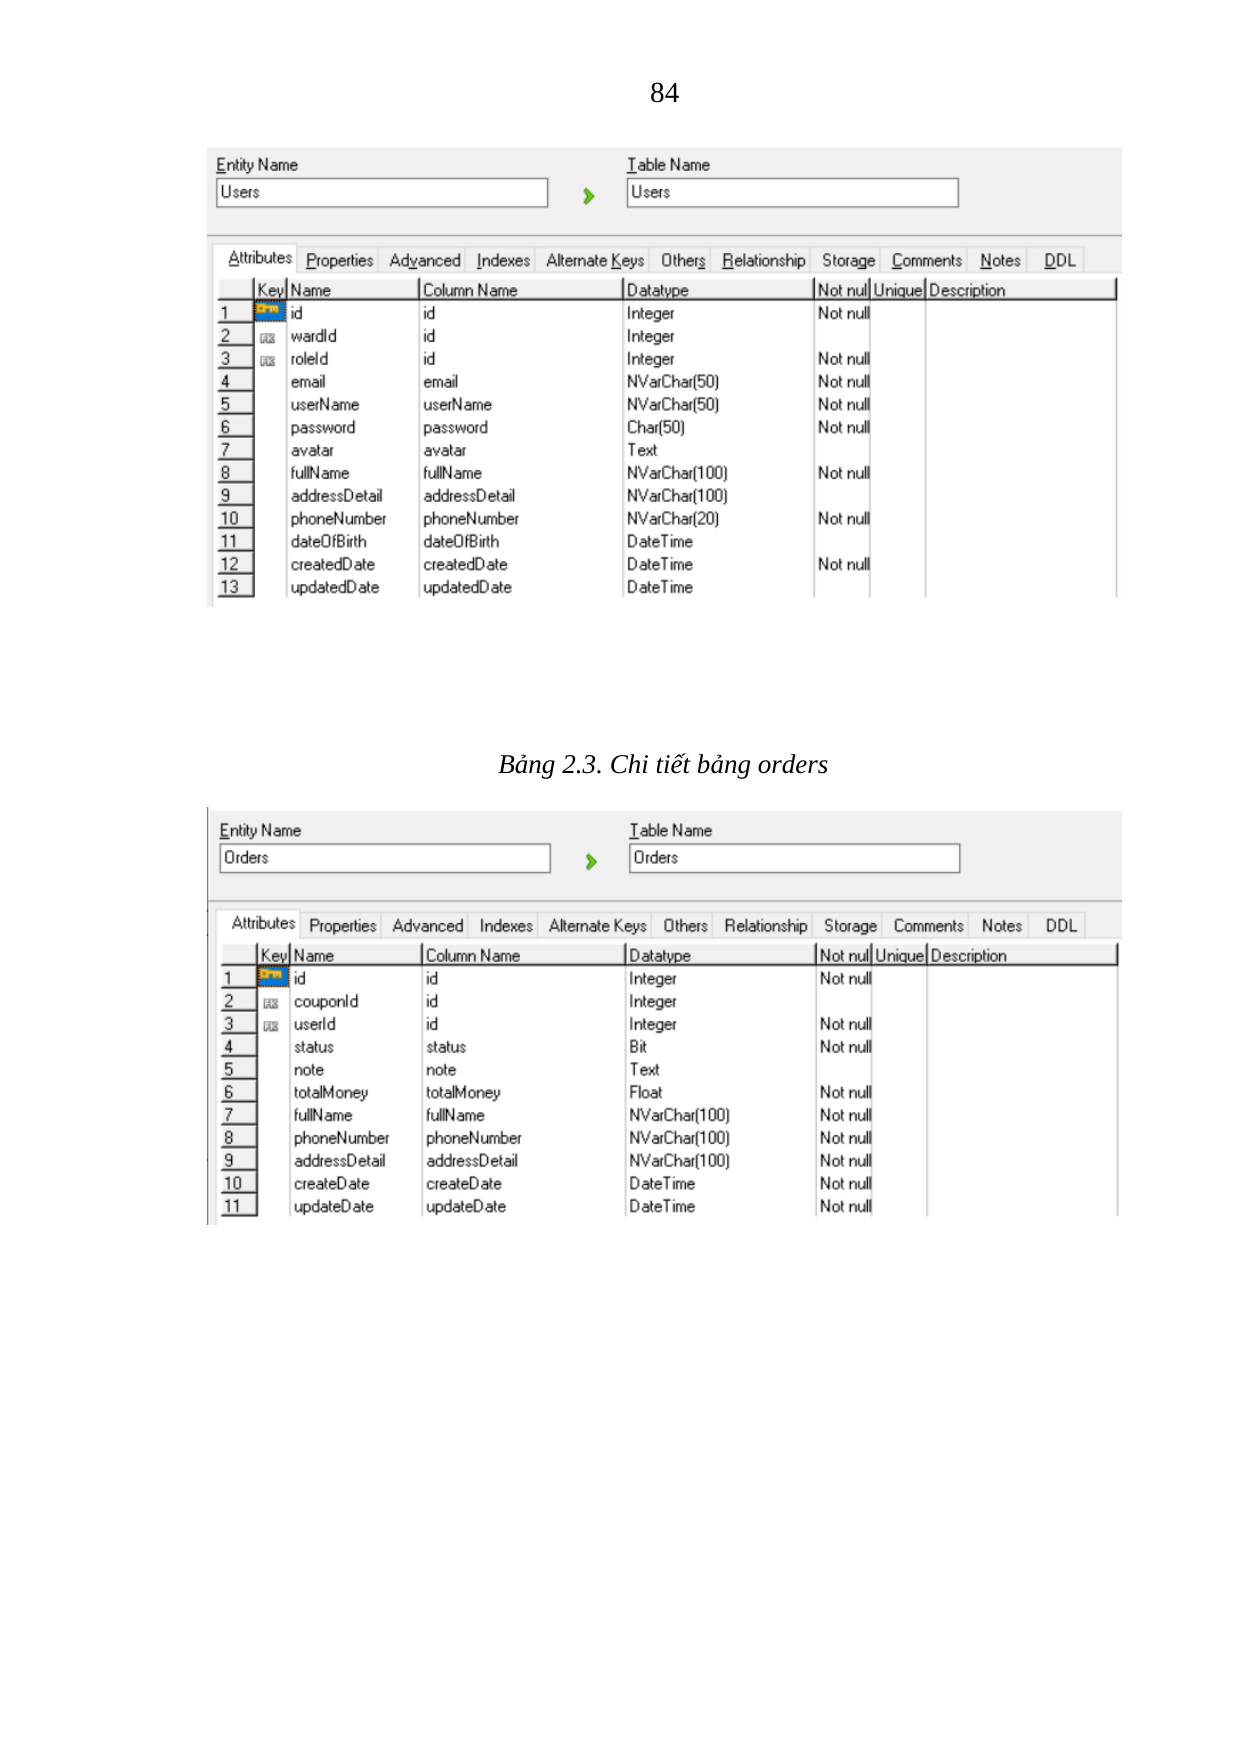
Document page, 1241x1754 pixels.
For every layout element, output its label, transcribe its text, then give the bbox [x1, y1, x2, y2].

text Bảng 2.3. Chi tiết bảng orders [207, 748, 1122, 780]
picture [206, 147, 1123, 607]
picture [206, 807, 1123, 1225]
